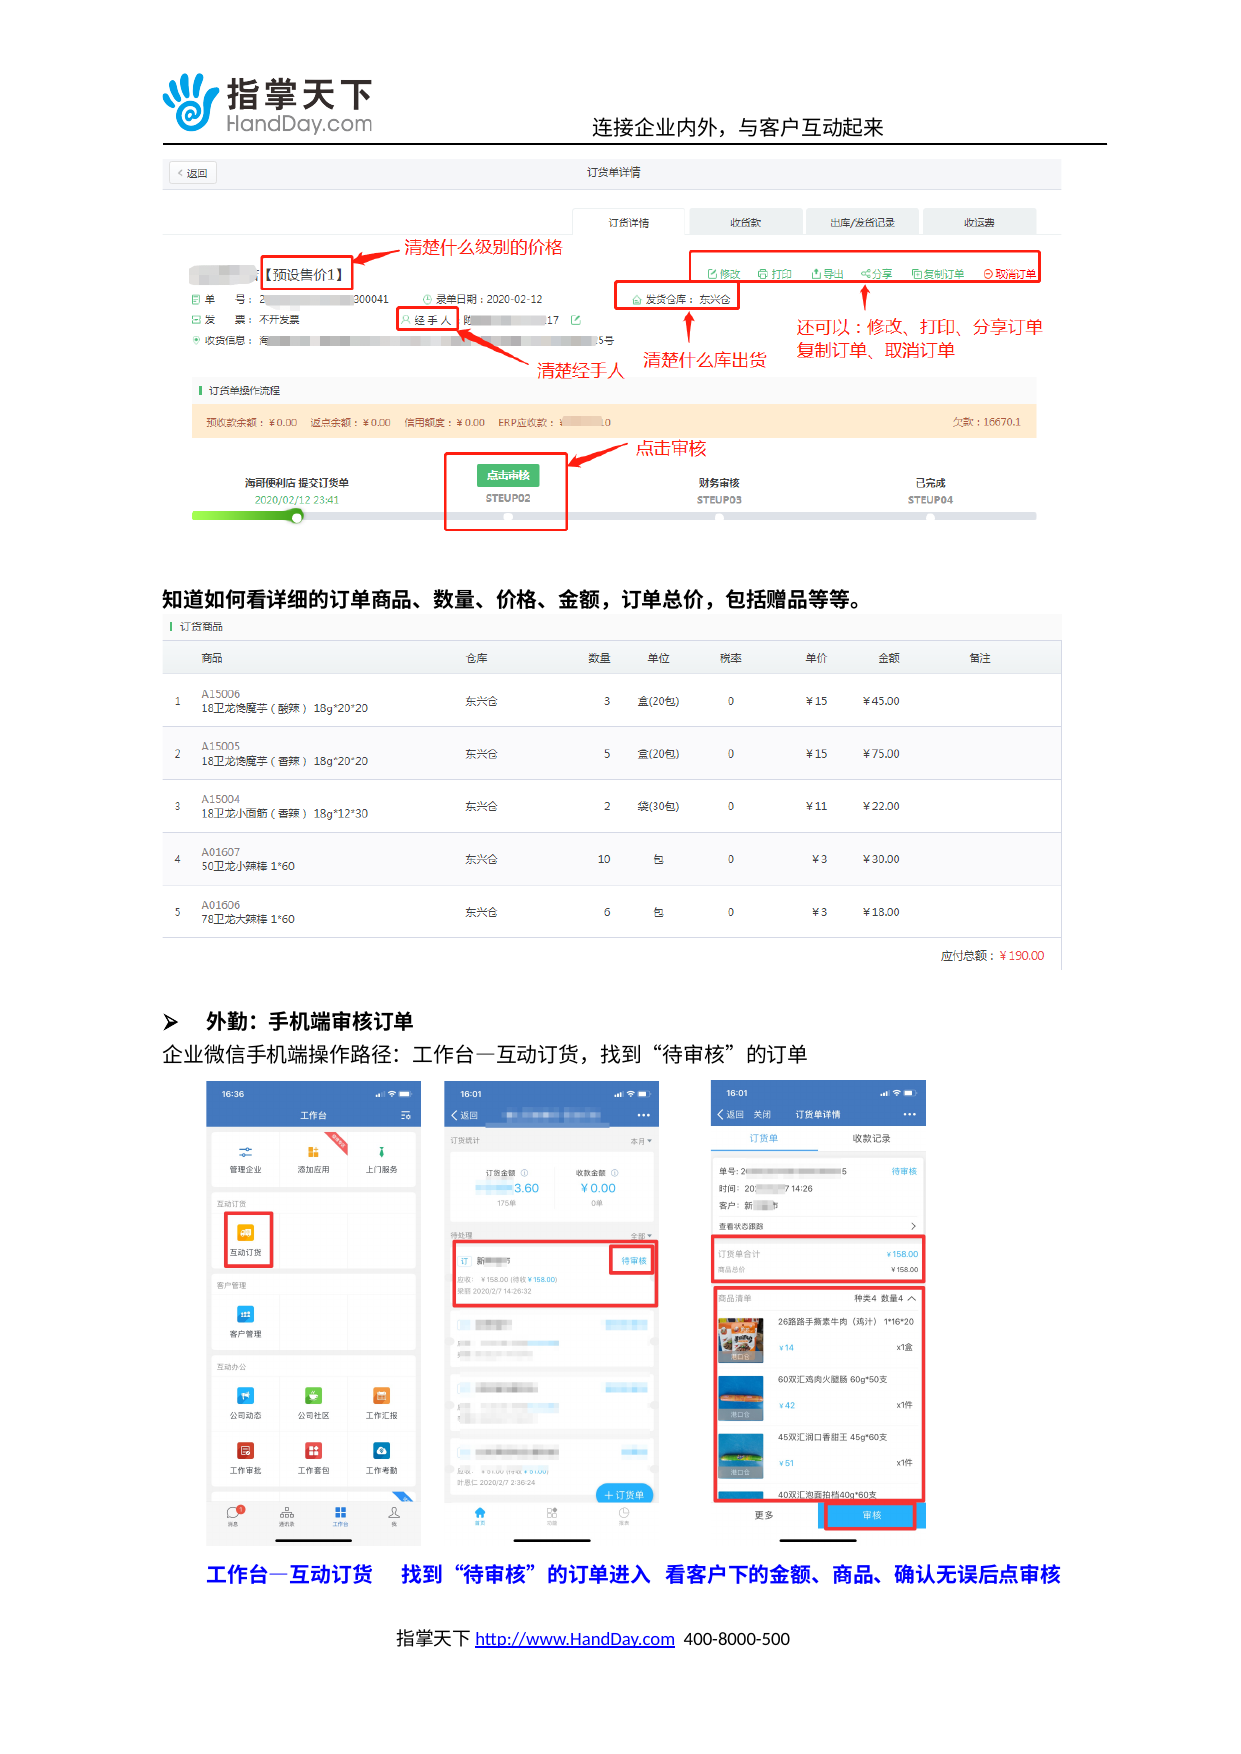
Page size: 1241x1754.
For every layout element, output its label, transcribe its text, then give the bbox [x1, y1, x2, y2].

picture [206, 1081, 421, 1546]
picture [162, 159, 1062, 566]
picture [710, 1080, 926, 1546]
picture [162, 614, 1063, 970]
picture [444, 1081, 659, 1546]
text 知道如何看详细的订单商品、数量、价格、金额，订单总价，包括赠品等等。 [162, 582, 1107, 614]
text 企业微信手机端操作路径：工作台—互动订货，找到“待审核”的订单 [162, 1037, 1107, 1069]
picture [162, 73, 372, 135]
text 工作台—互动订货 找到“待审核”的订单进入 看客户下的金额、商品、确认无误后点审核 [206, 1557, 1107, 1589]
list 外勤：手机端审核订单 [162, 1004, 1107, 1037]
